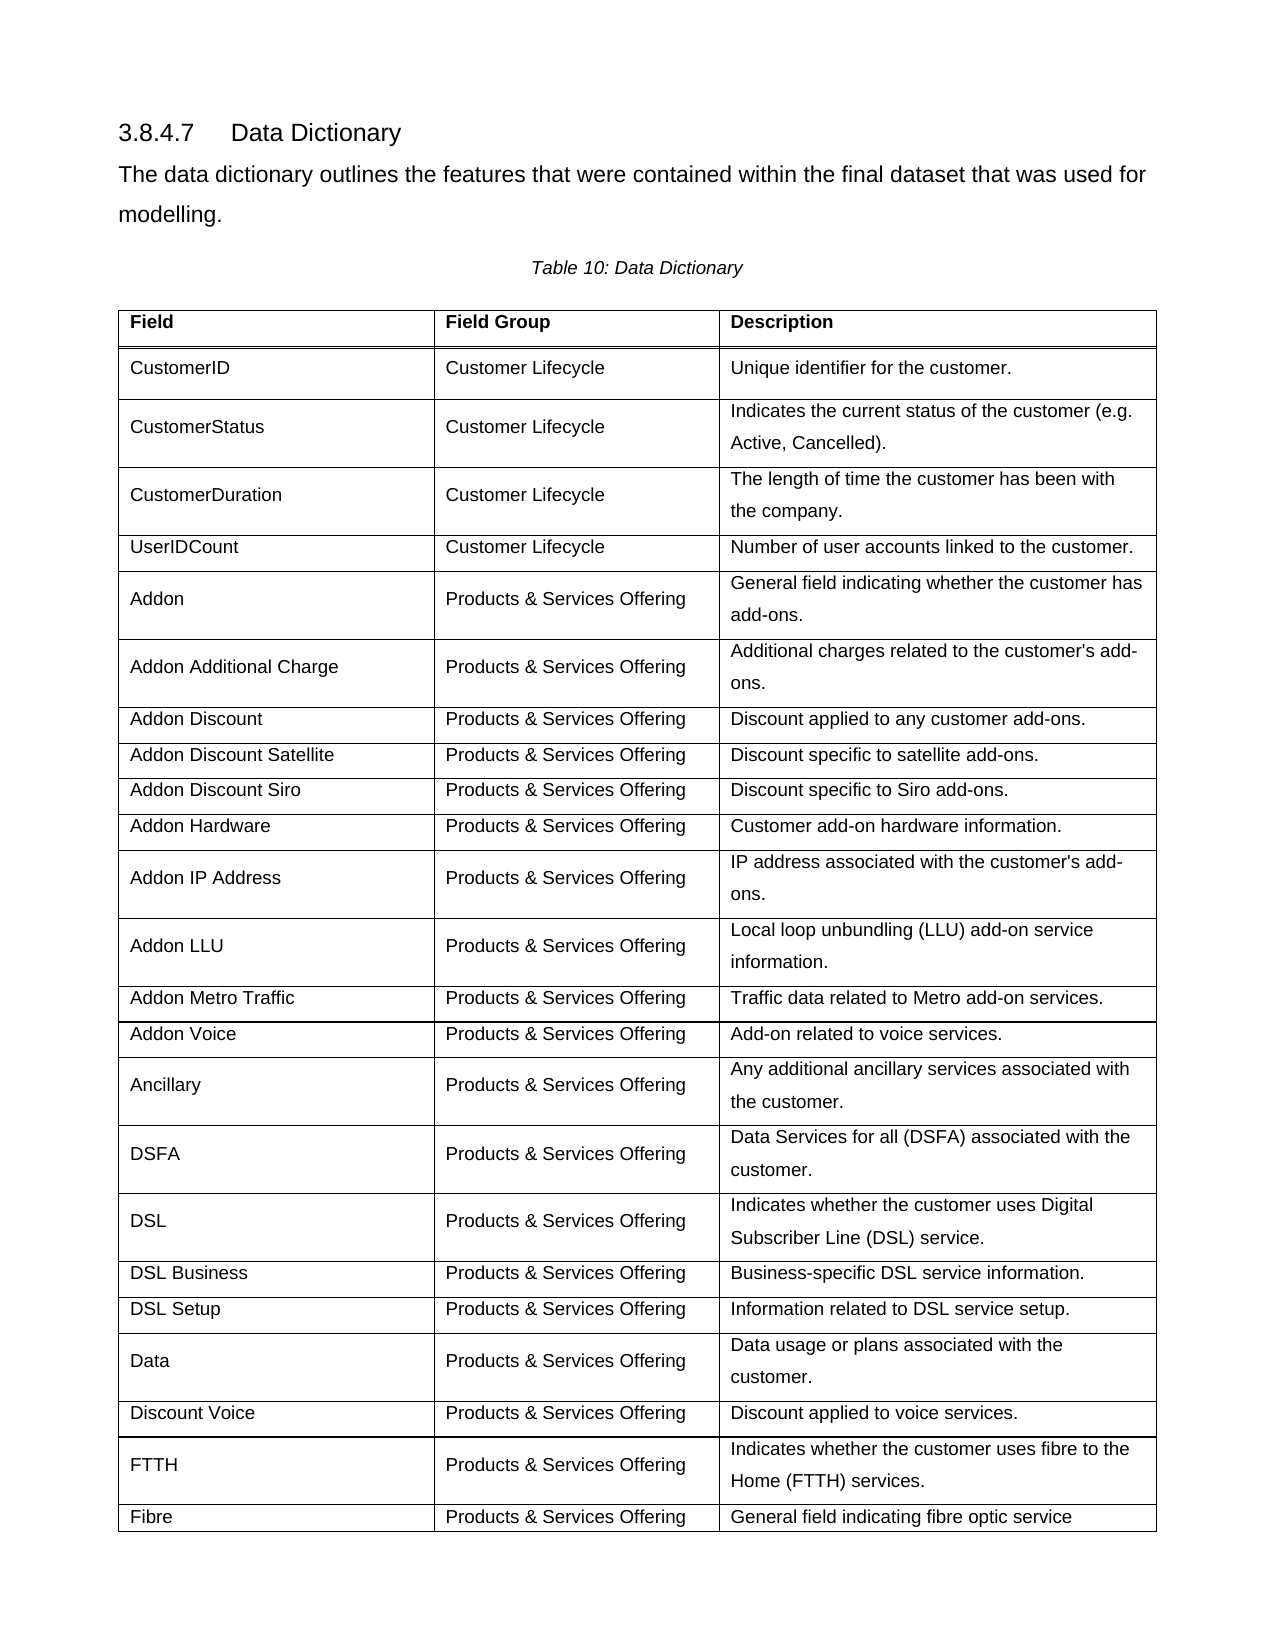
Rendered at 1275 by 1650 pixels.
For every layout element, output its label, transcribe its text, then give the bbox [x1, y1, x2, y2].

table_cell Addon IP Address [119, 851, 434, 918]
table_cell Products & Services Offering [435, 851, 719, 918]
table_cell DSL [119, 1194, 434, 1261]
table_cell Products & Services Offering [435, 640, 719, 707]
table_cell Products & Services Offering [435, 987, 719, 1021]
table_cell Ancillary [119, 1058, 434, 1125]
table_cell Addon Discount [119, 708, 434, 742]
table_cell Products & Services Offering [435, 1058, 719, 1125]
table_cell Fibre [119, 1505, 434, 1531]
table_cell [720, 1505, 1156, 1531]
table_cell DSFA [119, 1126, 434, 1193]
table_cell Unique identifier for the customer. [720, 349, 1156, 399]
table_cell Data Services for all (DSFA) associated with the customer. [720, 1126, 1156, 1193]
table_cell Products & Services Offering [435, 1438, 719, 1504]
table_cell Products & Services Offering [435, 744, 719, 778]
table_cell UserIDCount [119, 536, 434, 571]
table_cell Products & Services Offering [435, 1262, 719, 1297]
table_cell The length of time the customer has been with the company. [720, 468, 1156, 535]
table_cell DSL Setup [119, 1298, 434, 1333]
table_cell Number of user accounts linked to the customer. [720, 536, 1156, 571]
table_cell Products & Services Offering [435, 779, 719, 814]
table_cell IP address associated with the customer's add-ons. [720, 851, 1156, 918]
table_cell Information related to DSL service setup. [720, 1298, 1156, 1333]
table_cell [435, 1505, 719, 1531]
table_cell Local loop unbundling (LLU) add-on service information. [720, 919, 1156, 986]
table_cell Add-on related to voice services. [720, 1023, 1156, 1057]
table_cell Products & Services Offering [435, 1023, 719, 1057]
table_cell Discount Voice [119, 1402, 434, 1436]
table_cell Discount specific to Siro add-ons. [720, 779, 1156, 814]
table_cell Any additional ancillary services associated with the customer. [720, 1058, 1156, 1125]
table_cell CustomerDuration [119, 468, 434, 535]
table_cell FTTH [119, 1438, 434, 1504]
table_cell Addon Discount Satellite [119, 744, 434, 778]
table_cell Products & Services Offering [435, 815, 719, 849]
text The data dictionary outlines the features that were contained within the final dataset that was used for modelling. [118, 161, 1157, 227]
table_header Field Group [435, 311, 719, 346]
table_cell Addon LLU [119, 919, 434, 986]
table_cell Indicates whether the customer uses Digital Subscriber Line (DSL) service. [720, 1194, 1156, 1261]
subtitle Data Dictionary [118, 118, 1157, 147]
table_cell Discount applied to voice services. [720, 1402, 1156, 1436]
table_header Field [119, 311, 434, 346]
table_cell Products & Services Offering [435, 1194, 719, 1261]
table_cell Products & Services Offering [435, 919, 719, 986]
table_cell Traffic data related to Metro add-on services. [720, 987, 1156, 1021]
table_cell Discount specific to satellite add-ons. [720, 744, 1156, 778]
table_cell Discount applied to any customer add-ons. [720, 708, 1156, 742]
table_cell DSL Business [119, 1262, 434, 1297]
table_cell Products & Services Offering [435, 1334, 719, 1401]
table_cell Indicates whether the customer uses fibre to the Home (FTTH) services. [720, 1438, 1156, 1504]
table_cell Addon Discount Siro [119, 779, 434, 814]
table_cell General field indicating whether the customer has add-ons. [720, 572, 1156, 639]
table_cell Products & Services Offering [435, 1298, 719, 1333]
table_cell Addon Hardware [119, 815, 434, 849]
table_cell Business-specific DSL service information. [720, 1262, 1156, 1297]
table_cell Indicates the current status of the customer (e.g. Active, Cancelled). [720, 400, 1156, 467]
table_cell Addon Additional Charge [119, 640, 434, 707]
table_cell Customer Lifecycle [435, 468, 719, 535]
table_cell Customer add-on hardware information. [720, 815, 1156, 849]
table_cell Addon [119, 572, 434, 639]
table_cell Customer Lifecycle [435, 400, 719, 467]
table_cell Products & Services Offering [435, 1402, 719, 1436]
table_cell Addon Voice [119, 1023, 434, 1057]
table_cell Data [119, 1334, 434, 1401]
table_header Description [720, 311, 1156, 346]
table_cell Additional charges related to the customer's add-ons. [720, 640, 1156, 707]
table_cell CustomerStatus [119, 400, 434, 467]
table_cell Products & Services Offering [435, 1126, 719, 1193]
table_cell CustomerID [119, 349, 434, 399]
table_cell Data usage or plans associated with the customer. [720, 1334, 1156, 1401]
table_cell Customer Lifecycle [435, 536, 719, 571]
table_cell Customer Lifecycle [435, 349, 719, 399]
table_cell Addon Metro Traffic [119, 987, 434, 1021]
table_cell Products & Services Offering [435, 708, 719, 742]
table_cell Products & Services Offering [435, 572, 719, 639]
